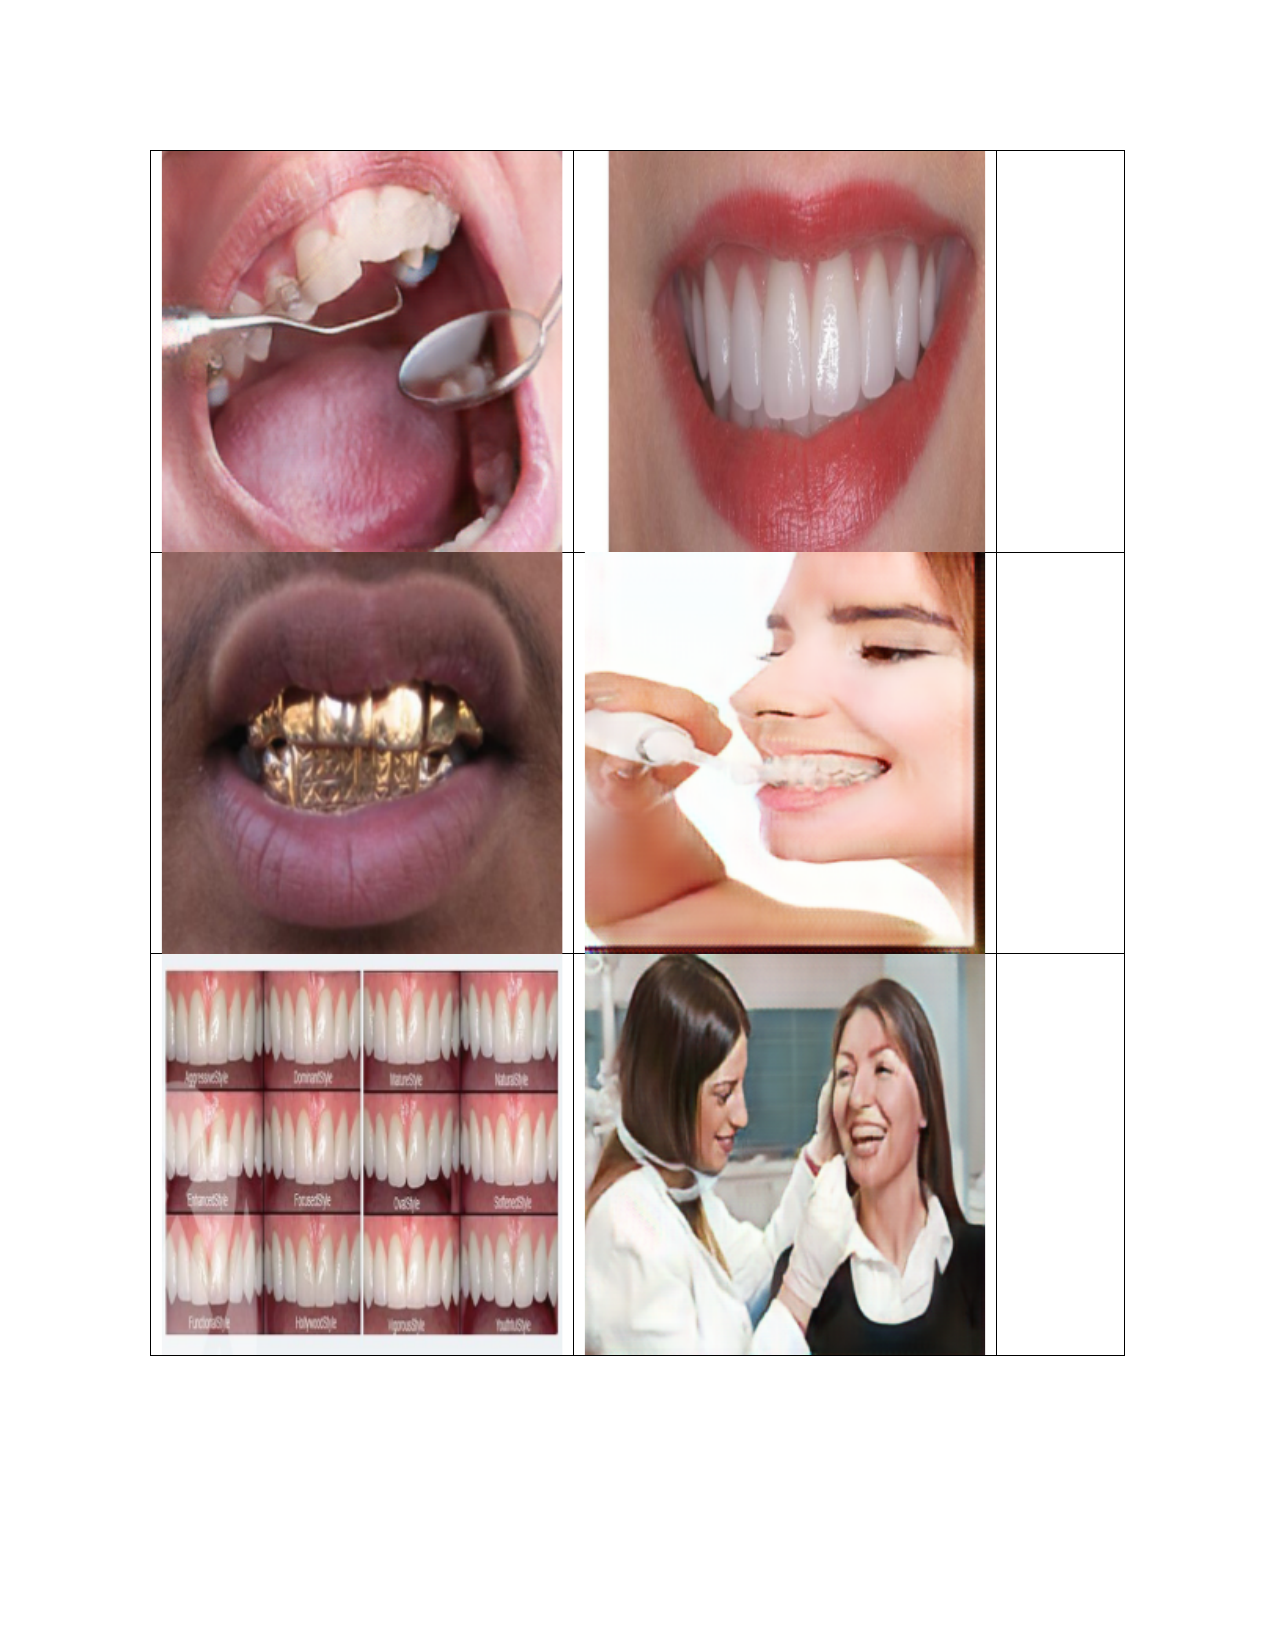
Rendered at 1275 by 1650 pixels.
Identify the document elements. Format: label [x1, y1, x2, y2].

table_cell [986, 954, 996, 1355]
table_cell [151, 151, 161, 552]
table_cell [986, 151, 996, 552]
table_cell [151, 954, 161, 1355]
table_cell [563, 151, 573, 552]
picture [161, 151, 563, 1355]
table_cell [574, 553, 584, 953]
table_cell [574, 954, 584, 1355]
table_cell [986, 553, 996, 953]
table_cell [563, 954, 573, 1355]
table_cell [574, 151, 584, 552]
table_cell [997, 954, 1124, 1355]
picture [584, 151, 986, 1355]
table_cell [151, 553, 161, 953]
table_cell [563, 553, 573, 953]
table_cell [997, 553, 1124, 953]
table_cell [997, 151, 1124, 552]
